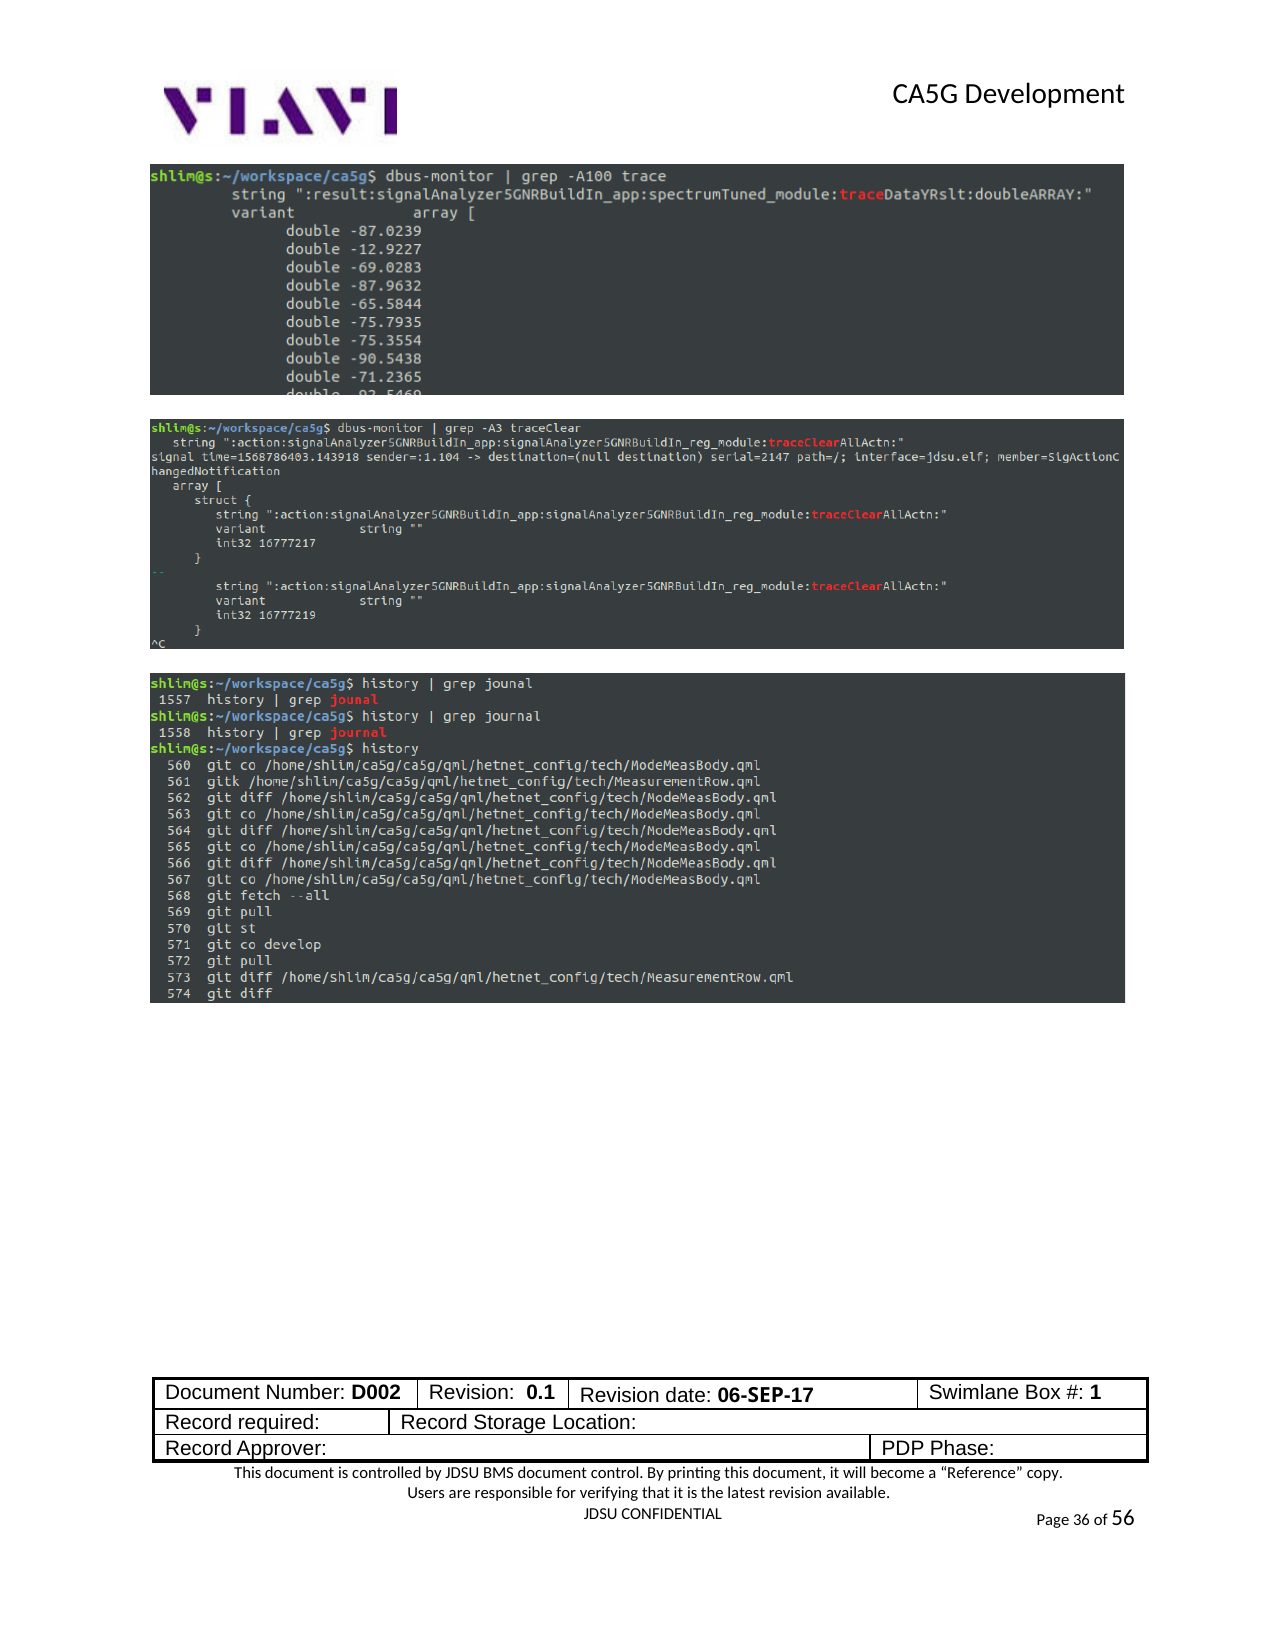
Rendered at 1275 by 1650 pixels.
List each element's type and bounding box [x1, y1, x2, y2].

picture [162, 68, 397, 146]
picture [150, 673, 1125, 1003]
picture [150, 164, 1124, 395]
picture [150, 419, 1124, 649]
